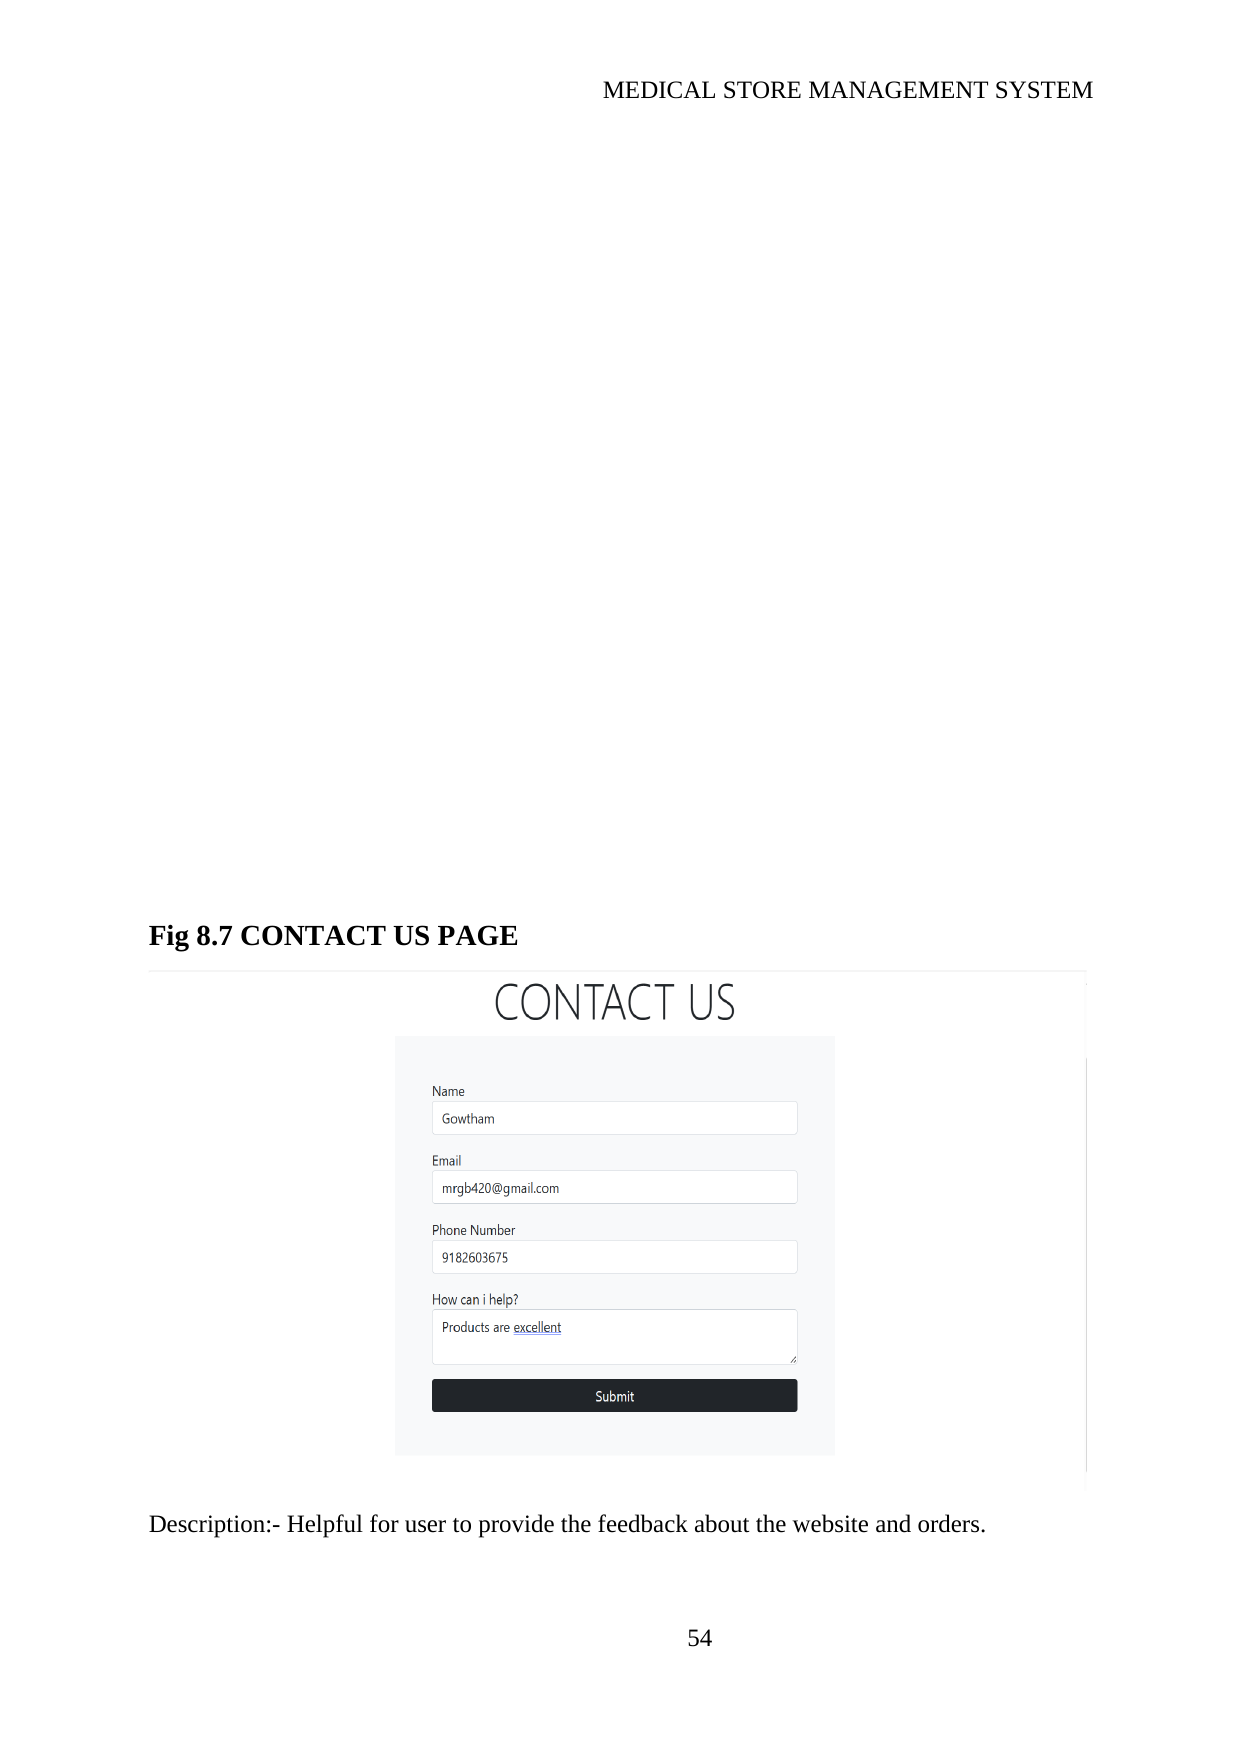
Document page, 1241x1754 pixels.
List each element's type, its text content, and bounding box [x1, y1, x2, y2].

text Description:- Helpful for user to provide the feedback about the website and orders. [148, 1509, 1093, 1538]
picture [148, 970, 1087, 1491]
text Fig 8.7 CONTACT US PAGE [148, 918, 1093, 951]
